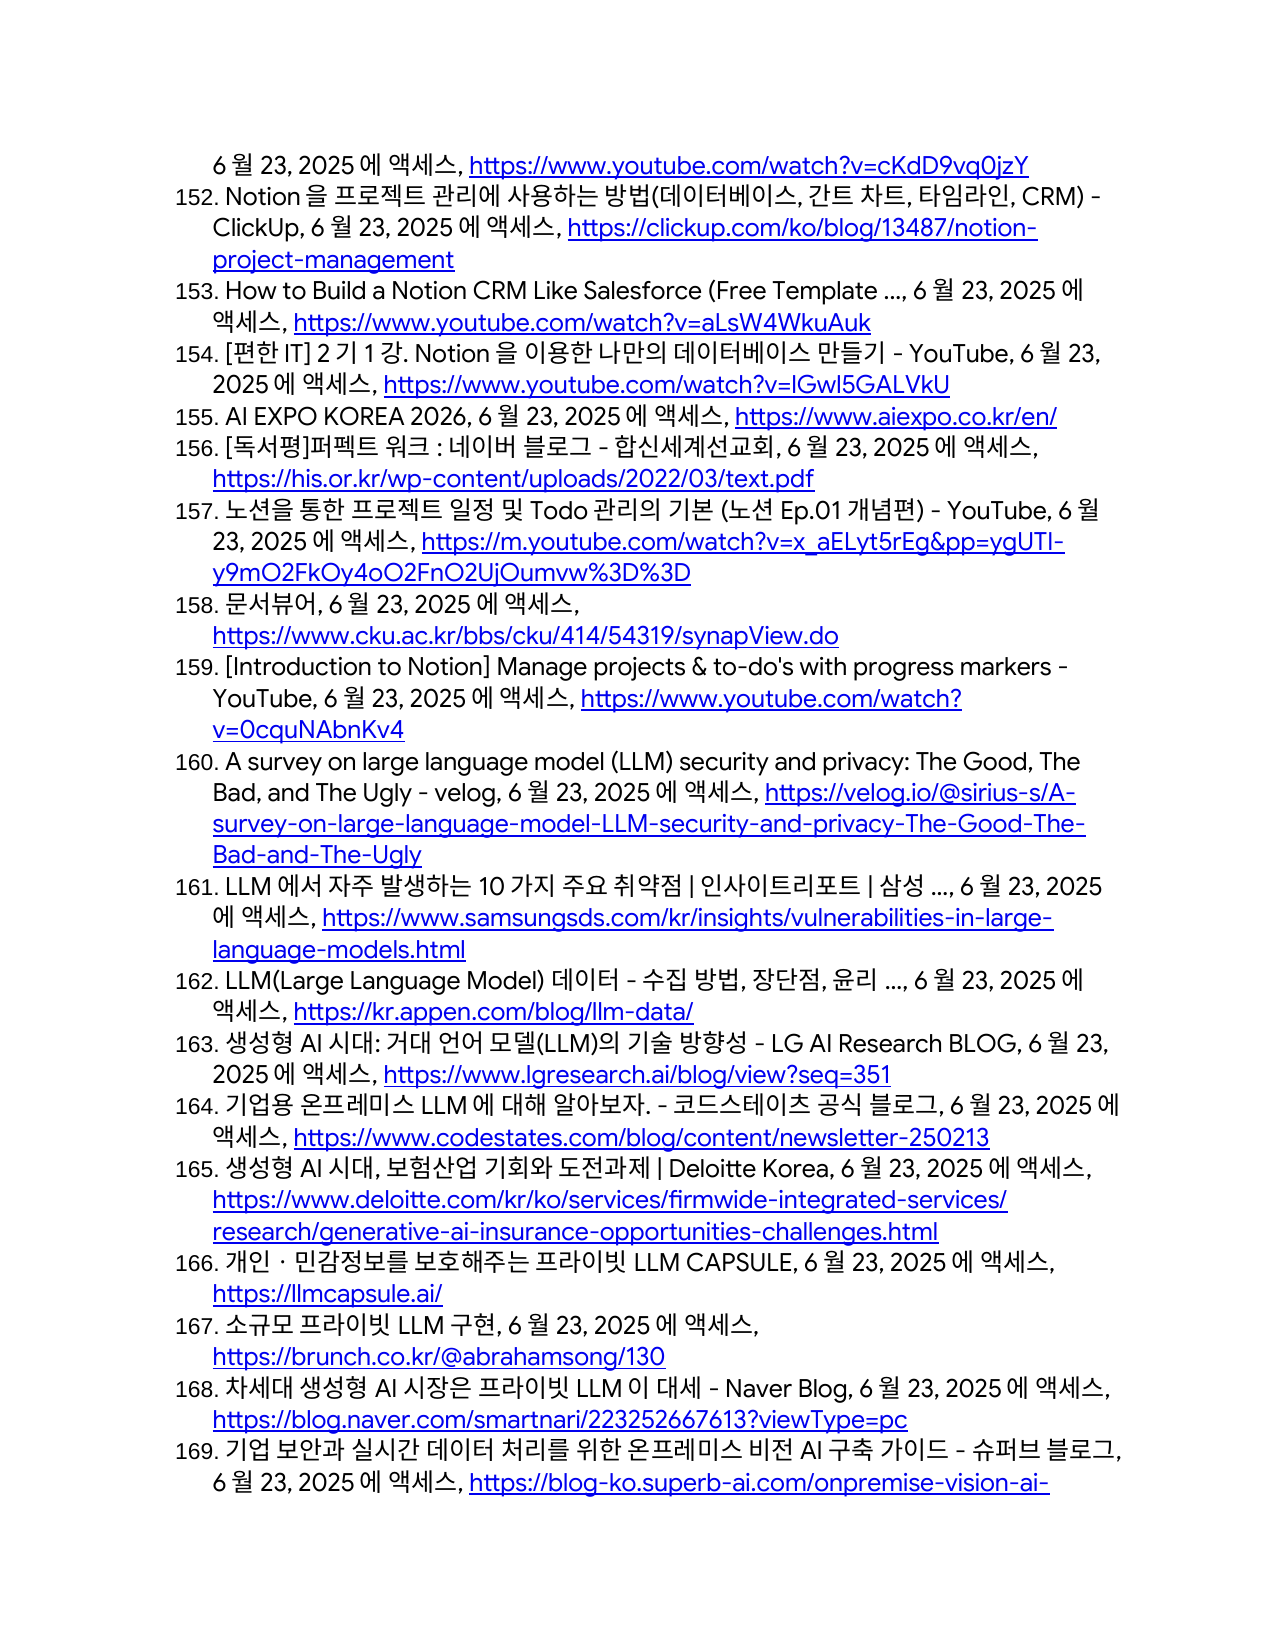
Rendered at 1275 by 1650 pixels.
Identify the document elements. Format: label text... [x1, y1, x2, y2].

list AI EXPO KOREA 2026, 6월 23, 2025에 액세스, https://www.aiexpo.co.kr/en/ [175, 401, 1125, 432]
list Notion을 프로젝트 관리에 사용하는 방법(데이터베이스, 간트 차트, 타임라인, CRM) - ClickUp, 6월 23, 2025에 액세스, https://clickup.com/ko/blog/13487/notion-project-management [175, 181, 1125, 275]
list 소규모 프라이빗 LLM 구현, 6월 23, 2025에 액세스, https://brunch.co.kr/@abrahamsong/130 [175, 1310, 1125, 1373]
list [편한IT] 2기 1강. Notion을 이용한 나만의 데이터베이스 만들기 - YouTube, 6월 23, 2025에 액세스, https://www.youtube.com/watch?v=lGwl5GALVkU [175, 338, 1125, 401]
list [175, 150, 1125, 181]
list LLM(Large Language Model) 데이터 - 수집 방법, 장단점, 윤리 ..., 6월 23, 2025에 액세스, https://kr.appen.com/blog/llm-data/ [175, 965, 1125, 1028]
list [Introduction to Notion] Manage projects & to-do's with progress markers - YouTube, 6월 23, 2025에 액세스, https://www.youtube.com/watch?v=0cquNAbnKv4 [175, 652, 1125, 746]
list 문서뷰어, 6월 23, 2025에 액세스, https://www.cku.ac.kr/bbs/cku/414/54319/synapView.do [175, 589, 1125, 652]
list A survey on large language model (LLM) security and privacy: The Good, The Bad, and The Ugly - velog, 6월 23, 2025에 액세스, https://velog.io/@sirius-s/A-survey-on-large-language-model-LLM-security-and-privacy-The-Good-The-Bad-and-The-Ugly [175, 746, 1125, 871]
list 생성형 AI 시대: 거대 언어 모델(LLM)의 기술 방향성 - LG AI Research BLOG, 6월 23, 2025에 액세스, https://www.lgresearch.ai/blog/view?seq=351 [175, 1028, 1125, 1091]
list [독서평]퍼펙트 워크 : 네이버 블로그 - 합신세계선교회, 6월 23, 2025에 액세스, https://his.or.kr/wp-content/uploads/2022/03/text.pdf [175, 432, 1125, 495]
list 개인ㆍ민감정보를 보호해주는 프라이빗 LLM CAPSULE, 6월 23, 2025에 액세스, https://llmcapsule.ai/ [175, 1247, 1125, 1310]
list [175, 1436, 1125, 1498]
list 생성형 AI 시대, 보험산업 기회와 도전과제 | Deloitte Korea, 6월 23, 2025에 액세스, https://www.deloitte.com/kr/ko/services/firmwide-integrated-services/research/generative-ai-insurance-opportunities-challenges.html [175, 1153, 1125, 1247]
list 노션을 통한 프로젝트 일정 및 Todo 관리의 기본 (노션 Ep.01 개념편) - YouTube, 6월 23, 2025에 액세스, https://m.youtube.com/watch?v=x_aELyt5rEg&pp=ygUTI-y9mO2FkOy4oO2FnO2UjOumvw%3D%3D [175, 495, 1125, 589]
list How to Build a Notion CRM Like Salesforce (Free Template ..., 6월 23, 2025에 액세스, https://www.youtube.com/watch?v=aLsW4WkuAuk [175, 275, 1125, 338]
list LLM에서 자주 발생하는 10가지 주요 취약점 | 인사이트리포트 | 삼성 ..., 6월 23, 2025에 액세스, https://www.samsungsds.com/kr/insights/vulnerabilities-in-large-language-models.html [175, 871, 1125, 965]
list 차세대 생성형 AI 시장은 프라이빗 LLM이 대세 - Naver Blog, 6월 23, 2025에 액세스, https://blog.naver.com/smartnari/223252667613?viewType=pc [175, 1373, 1125, 1436]
list 기업용 온프레미스 LLM에 대해 알아보자. - 코드스테이츠 공식 블로그, 6월 23, 2025에 액세스, https://www.codestates.com/blog/content/newsletter-250213 [175, 1091, 1125, 1153]
